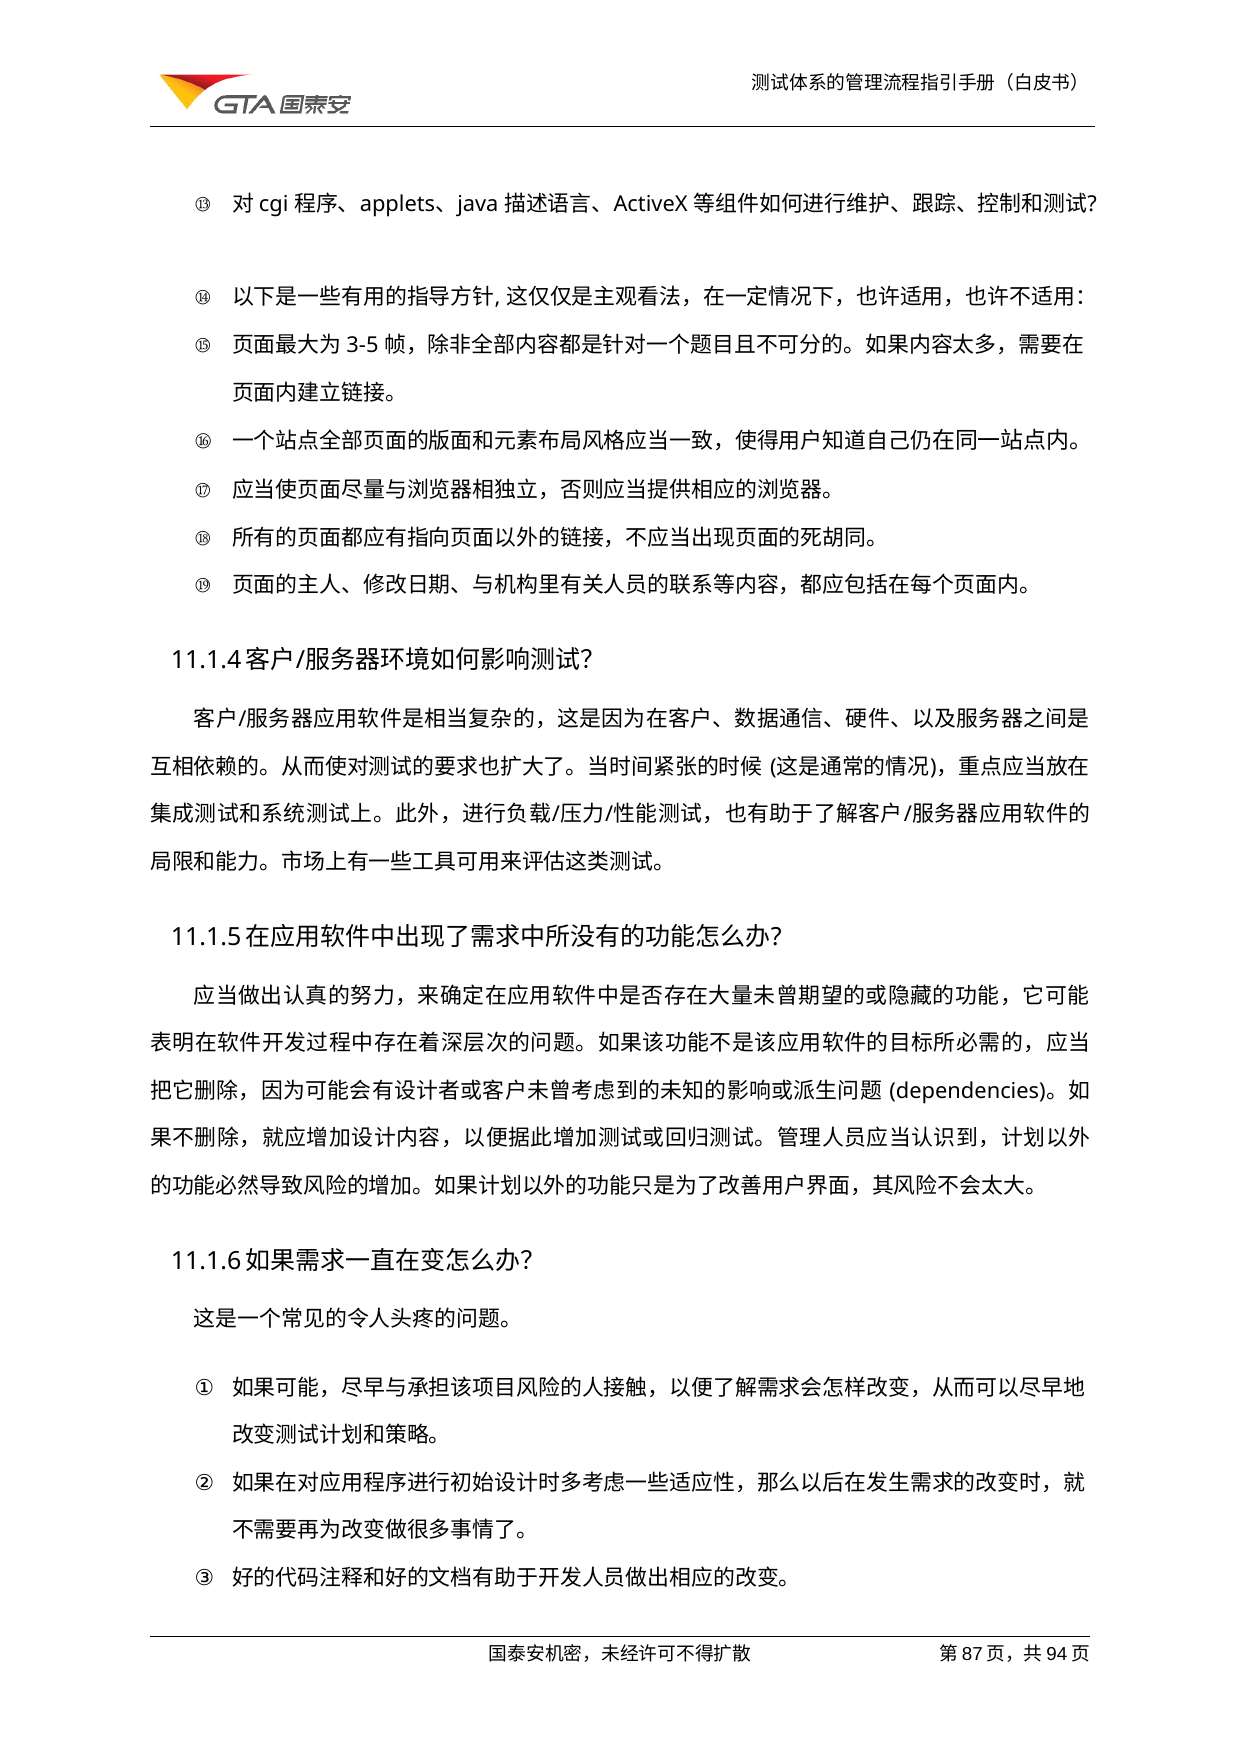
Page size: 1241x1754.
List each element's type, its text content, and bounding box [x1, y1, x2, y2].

list 应当使页面尽量与浏览器相独立，否则应当提供相应的浏览器。 [194, 472, 1090, 504]
list 以下是一些有用的指导方针, 这仅仅是主观看法，在一定情况下，也许适用，也许不适用： [194, 279, 1090, 311]
list 如果可能，尽早与承担该项目风险的人接触，以便了解需求会怎样改变，从而可以尽早地改变测试计划和策略。 [194, 1370, 1090, 1449]
list 一个站点全部页面的版面和元素布局风格应当一致，使得用户知道自己仍在同一站点内。 [194, 422, 1090, 455]
list 页面的主人、修改日期、与机构里有关人员的联系等内容，都应包括在每个页面内。 [194, 567, 1090, 599]
list 对 cgi 程序、applets、java 描述语言、ActiveX 等组件如何进行维护、跟踪、控制和测试? [194, 186, 1090, 264]
list 好的代码注释和好的文档有助于开发人员做出相应的改变。 [194, 1560, 1090, 1592]
text 应当做出认真的努力，来确定在应用软件中是否存在大量未曾期望的或隐藏的功能，它可能表明在软件开发过程中存在着深层次的问题。如果该功能不是该应用软件的目标所必需的，应当把它删除，因为可能会有设计者或客户未曾考虑到的未知的影响或派生问题 (dependencies)。如果不删除，就应增加设计内容，以便据此增加测试或回归测试。管理人员应当认识到，计划以外的功能必然导致风险的增加。如果计划以外的功能只是为了改善用户界面，其风险不会太大。 [150, 978, 1090, 1199]
subtitle 在应用软件中出现了需求中所没有的功能怎么办? [171, 916, 1090, 953]
list 页面最大为 3-5 帧，除非全部内容都是针对一个题目且不可分的。如果内容太多，需要在页面内建立链接。 [194, 327, 1090, 406]
text 客户/服务器应用软件是相当复杂的，这是因为在客户、数据通信、硬件、以及服务器之间是互相依赖的。从而使对测试的要求也扩大了。当时间紧张的时候 (这是通常的情况)，重点应当放在集成测试和系统测试上。此外，进行负载/压力/性能测试，也有助于了解客户/服务器应用软件的局限和能力。市场上有一些工具可用来评估这类测试。 [150, 701, 1090, 876]
text 这是一个常见的令人头疼的问题。 [150, 1301, 1090, 1333]
subtitle 客户/服务器环境如何影响测试？ [171, 640, 1090, 676]
list 所有的页面都应有指向页面以外的链接，不应当出现页面的死胡同。 [194, 519, 1090, 551]
list 如果在对应用程序进行初始设计时多考虑一些适应性，那么以后在发生需求的改变时，就不需要再为改变做很多事情了。 [194, 1465, 1090, 1544]
picture [156, 67, 359, 119]
subtitle 如果需求一直在变怎么办？ [171, 1240, 1090, 1276]
